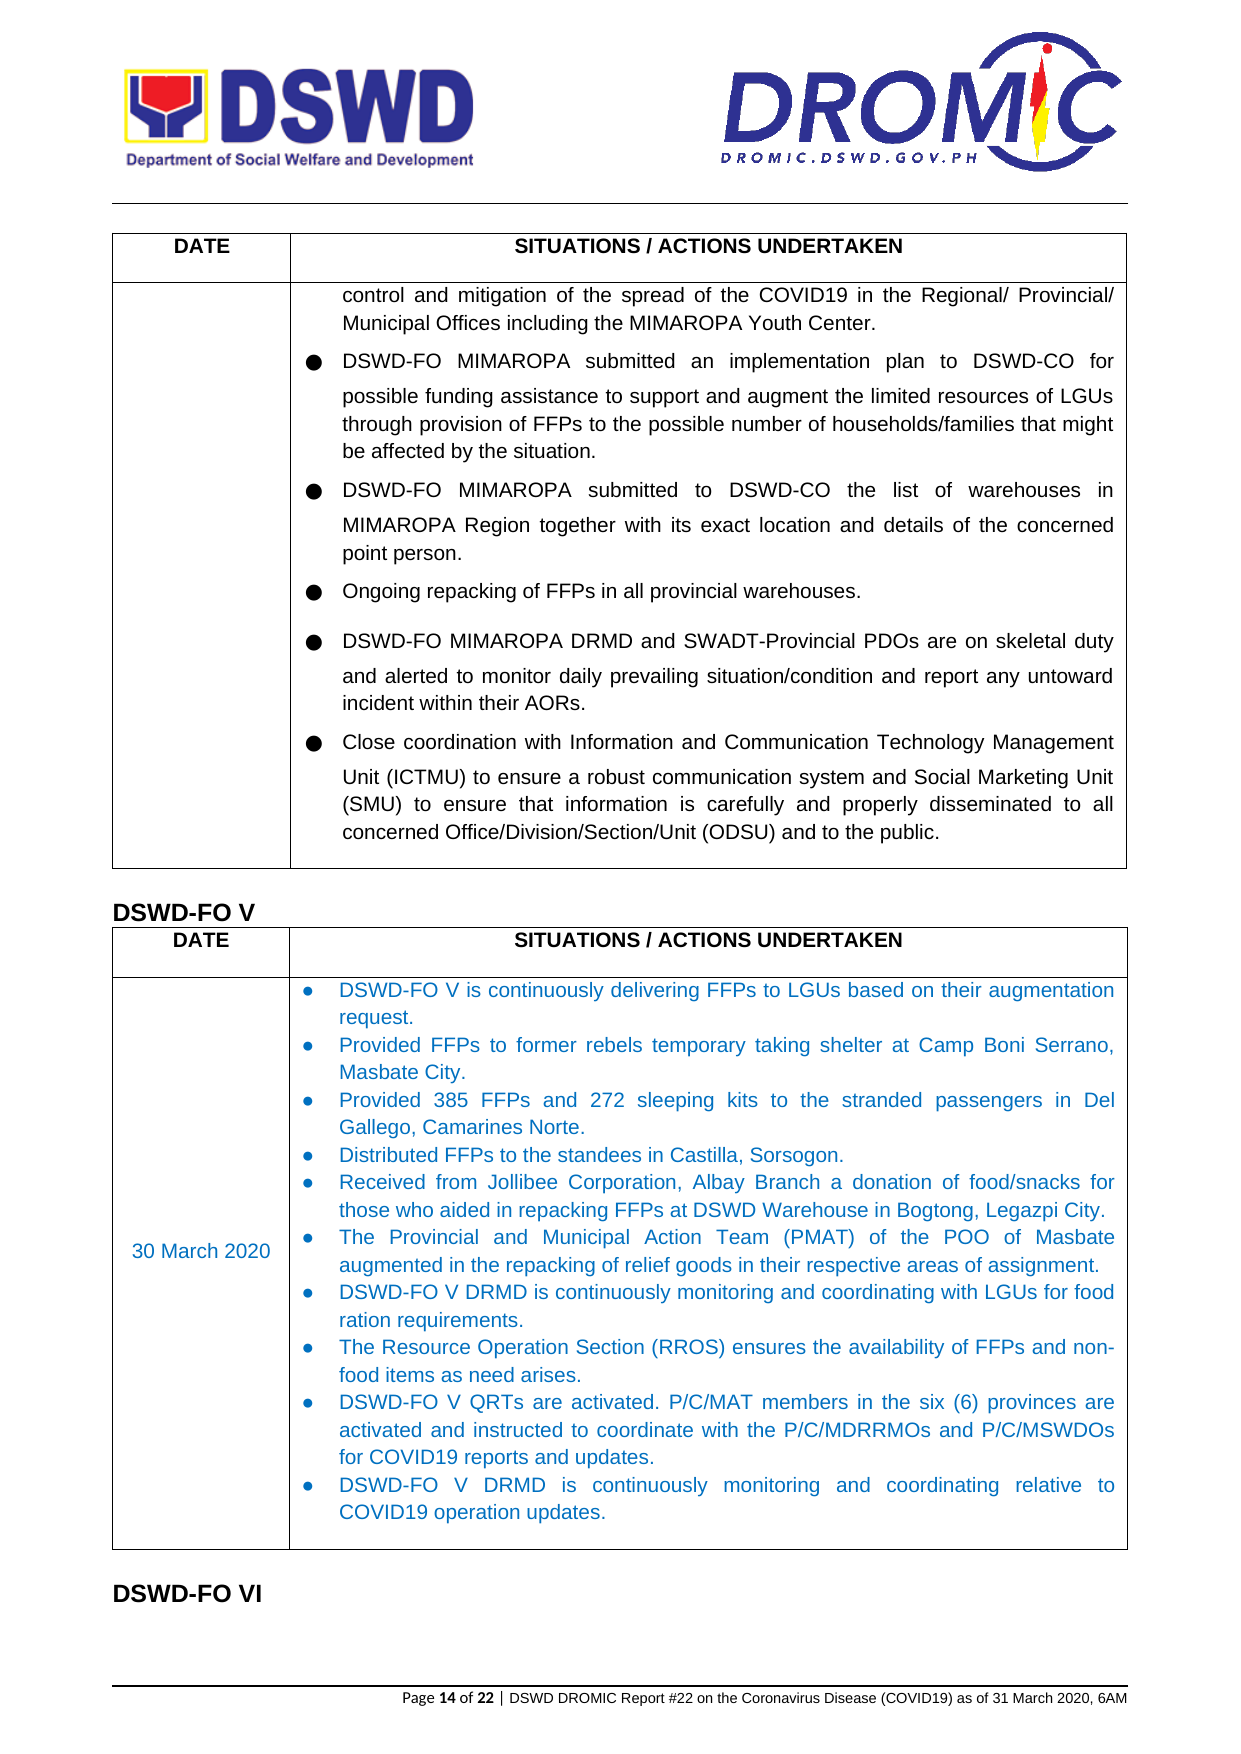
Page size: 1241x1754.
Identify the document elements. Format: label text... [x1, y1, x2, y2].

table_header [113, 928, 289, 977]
text DSWD-FO VI [112, 1578, 1128, 1607]
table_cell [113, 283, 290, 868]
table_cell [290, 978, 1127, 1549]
text DSWD-FO V [112, 898, 1128, 927]
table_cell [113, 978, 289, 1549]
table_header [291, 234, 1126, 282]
picture [112, 65, 487, 173]
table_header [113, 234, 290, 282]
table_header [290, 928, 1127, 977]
picture [676, 31, 1162, 172]
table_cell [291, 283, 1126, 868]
